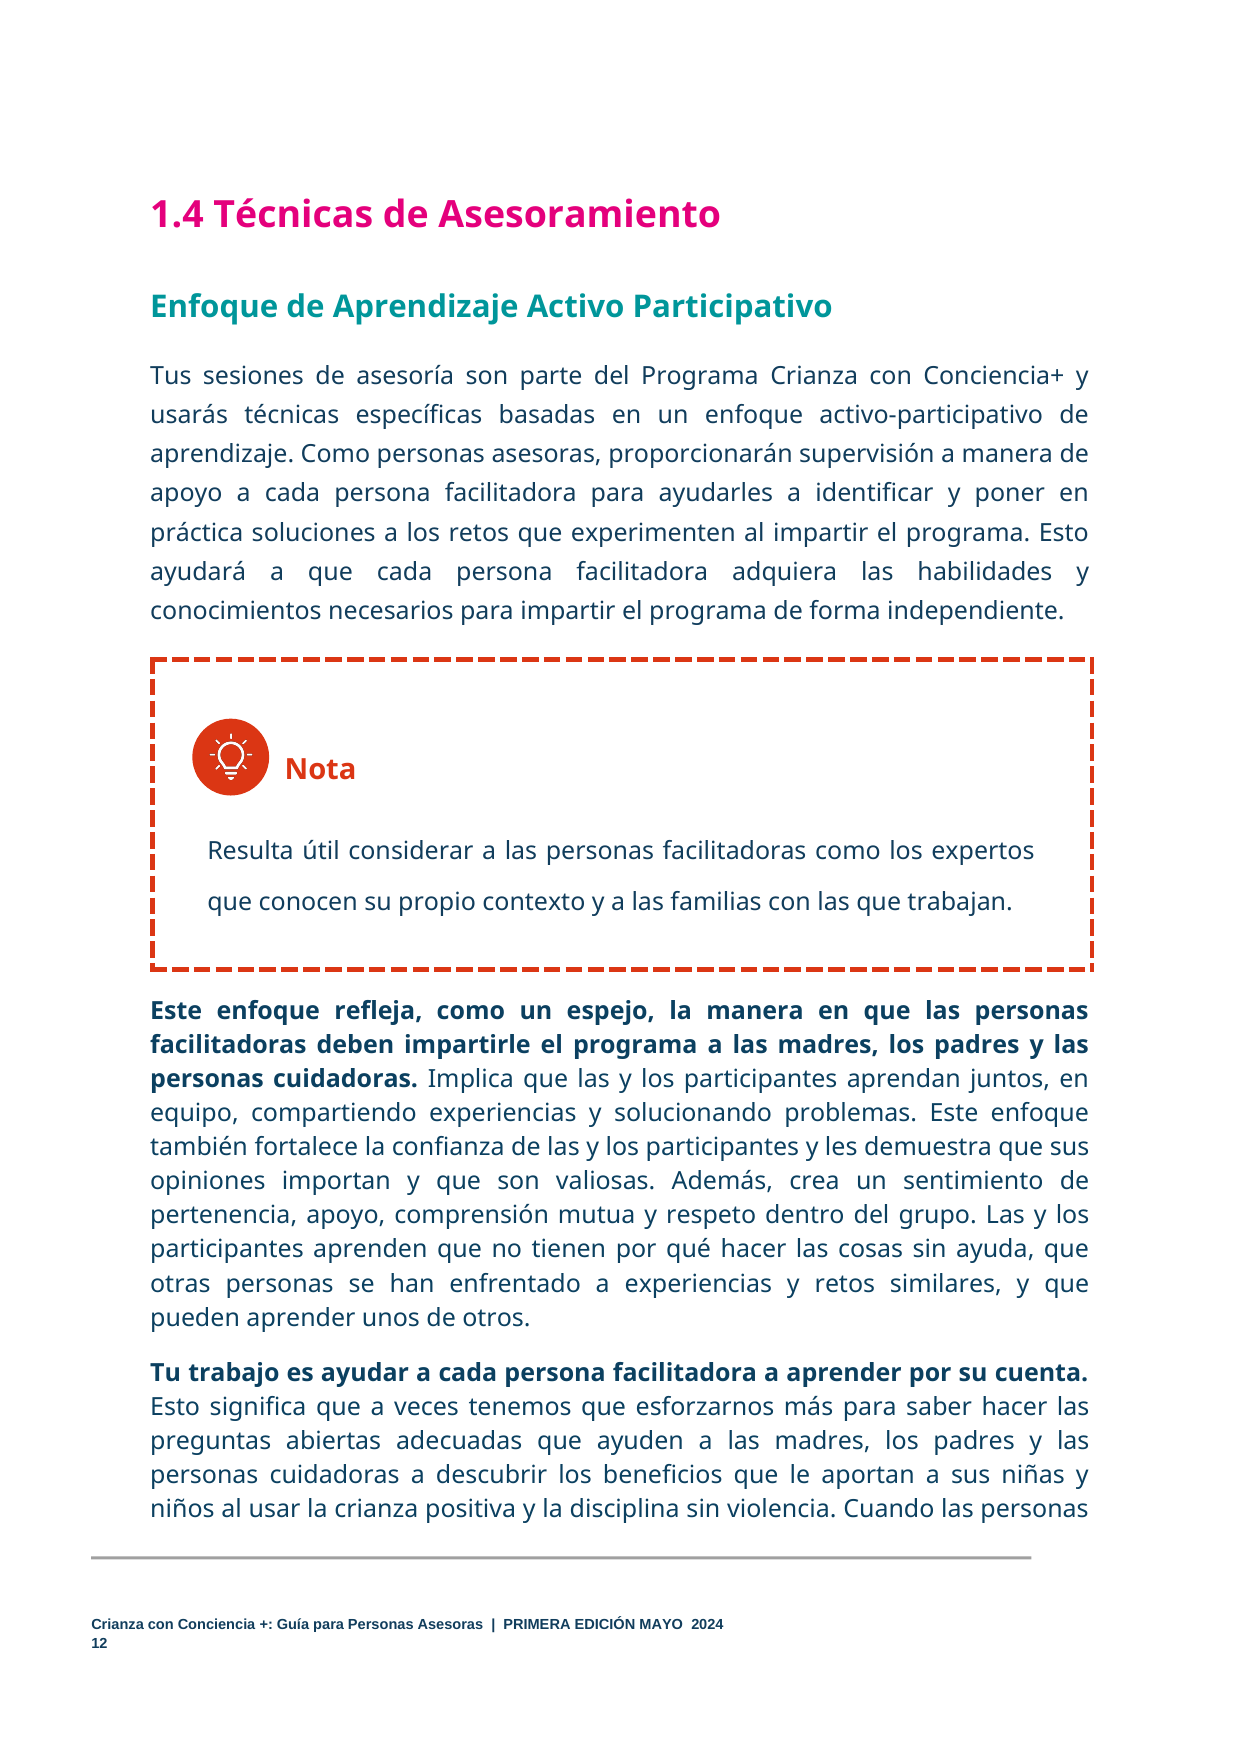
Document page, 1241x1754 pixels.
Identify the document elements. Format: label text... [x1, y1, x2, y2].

table_header Nota Resulta útil considerar a las personas facilitadoras como los expertos que conocen su propio contexto y a las familias con las que trabajan. [152, 657, 1092, 967]
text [150, 1354, 1090, 1524]
text Tus sesiones de asesoría son parte del Programa Crianza con Conciencia+ y usarás técnicas específicas basadas en un enfoque activo-participativo de aprendizaje. Como personas asesoras, proporcionarán supervisión a manera de apoyo a cada persona facilitadora para ayudarles a identificar y poner en práctica soluciones a los retos que experimenten al impartir el programa. Esto ayudará a que cada persona facilitadora adquiera las habilidades y conocimientos necesarios para impartir el programa de forma independiente. [150, 358, 1090, 627]
subtitle Enfoque de Aprendizaje Activo Participativo [150, 284, 1090, 326]
text Este enfoque refleja, como un espejo, la manera en que las personas facilitadoras deben impartirle el programa a las madres, los padres y las personas cuidadoras. Implica que las y los participantes aprendan juntos, en equipo, compartiendo experiencias y solucionando problemas. Este enfoque también fortalece la confianza de las y los participantes y les demuestra que sus opiniones importan y que son valiosas. Además, crea un sentimiento de pertenencia, apoyo, comprensión mutua y respeto dentro del grupo. Las y los participantes aprenden que no tienen por qué hacer las cosas sin ayuda, que otras personas se han enfrentado a experiencias y retos similares, y que pueden aprender unos de otros. [150, 993, 1090, 1333]
subtitle 1.4 Técnicas de Asesoramiento [150, 187, 1090, 238]
picture [205, 731, 257, 783]
